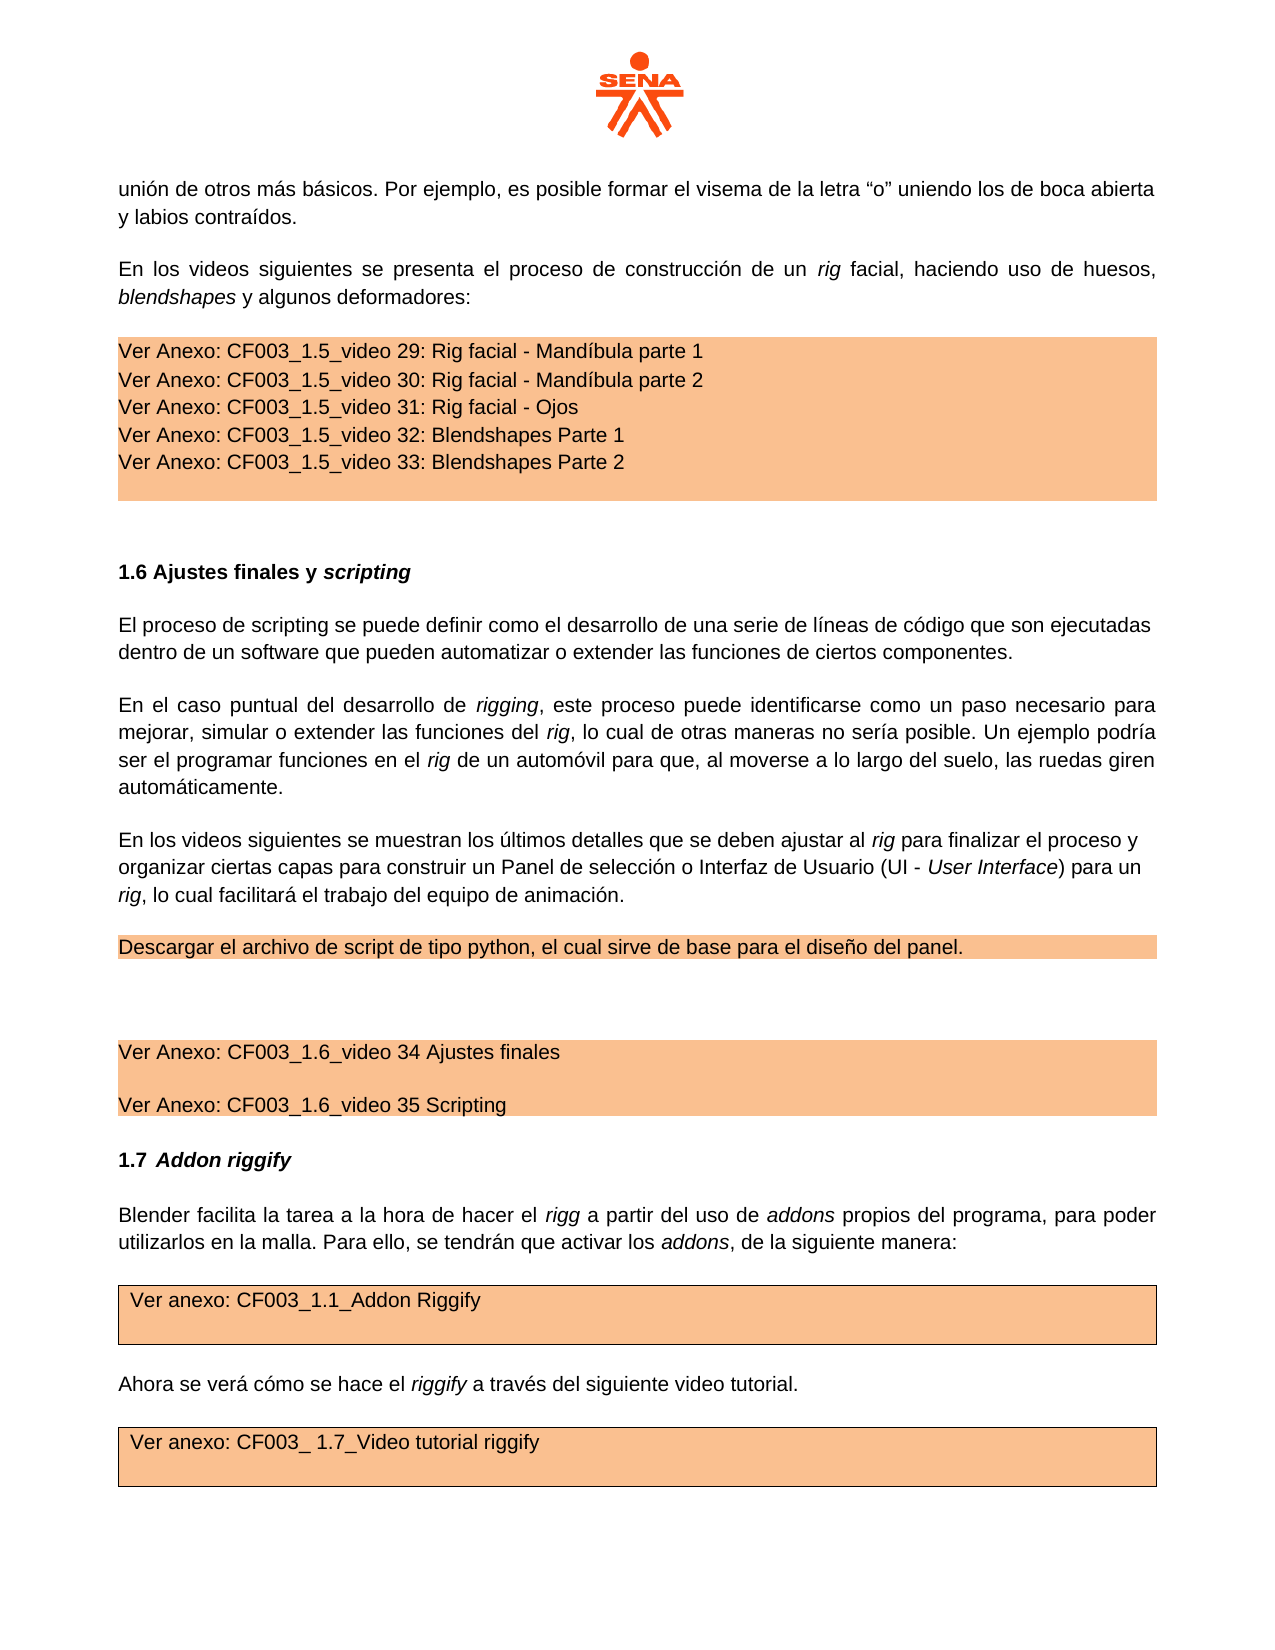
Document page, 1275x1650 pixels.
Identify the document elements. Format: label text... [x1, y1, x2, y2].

list Addon riggify [118, 1147, 1157, 1171]
text Ver Anexo: CF003_1.6_video 35 Scripting [118, 1092, 1157, 1116]
text Ver Anexo: CF003_1.5_video 30: Rig facial - Mandíbula parte 2 [118, 367, 1157, 391]
text En los videos siguientes se presenta el proceso de construcción de un rig facial, haciendo uso de huesos, blendshapes y algunos deformadores: [118, 257, 1157, 309]
text Blender facilita la tarea a la hora de hacer el rigg a partir del uso de addons propios del programa, para poder utilizarlos en la malla. Para ello, se tendrán que activar los addons, de la siguiente manera: [118, 1202, 1157, 1254]
picture [585, 48, 690, 142]
text Descargar el archivo de script de tipo python, el cual sirve de base para el diseño del panel. [118, 935, 1157, 959]
text Ver Anexo: CF003_1.5_video 29: Rig facial - Mandíbula parte 1 [118, 337, 1157, 363]
table_header Ver anexo: CF003_1.1_Addon Riggify [119, 1286, 1156, 1344]
text 1.6 Ajustes finales y scripting [118, 560, 1157, 584]
text Ver Anexo: CF003_1.5_video 32: Blendshapes Parte 1 [118, 422, 1157, 446]
text El proceso de scripting se puede definir como el desarrollo de una serie de líneas de código que son ejecutadas dentro de un software que pueden automatizar o extender las funciones de ciertos componentes. [118, 612, 1157, 664]
text En el caso puntual del desarrollo de rigging, este proceso puede identificarse como un paso necesario para mejorar, simular o extender las funciones del rig, lo cual de otras maneras no sería posible. Un ejemplo podría ser el programar funciones en el rig de un automóvil para que, al moverse a lo largo del suelo, las ruedas giren automáticamente. [118, 692, 1157, 799]
text Ver Anexo: CF003_1.5_video 31: Rig facial - Ojos [118, 395, 1157, 419]
text Ver Anexo: CF003_1.5_video 33: Blendshapes Parte 2 [118, 450, 1157, 474]
text Ver Anexo: CF003_1.6_video 34 Ajustes finales [118, 1040, 1157, 1064]
text En los videos siguientes se muestran los últimos detalles que se deben ajustar al rig para finalizar el proceso y organizar ciertas capas para construir un Panel de selección o Interfaz de Usuario (UI - User Interface) para un rig, lo cual facilitará el trabajo del equipo de animación. [118, 827, 1157, 906]
text Ahora se verá cómo se hace el riggify a través del siguiente video tutorial. [118, 1372, 1157, 1396]
table_header Ver anexo: CF003_ 1.7_Video tutorial riggify [119, 1428, 1156, 1486]
